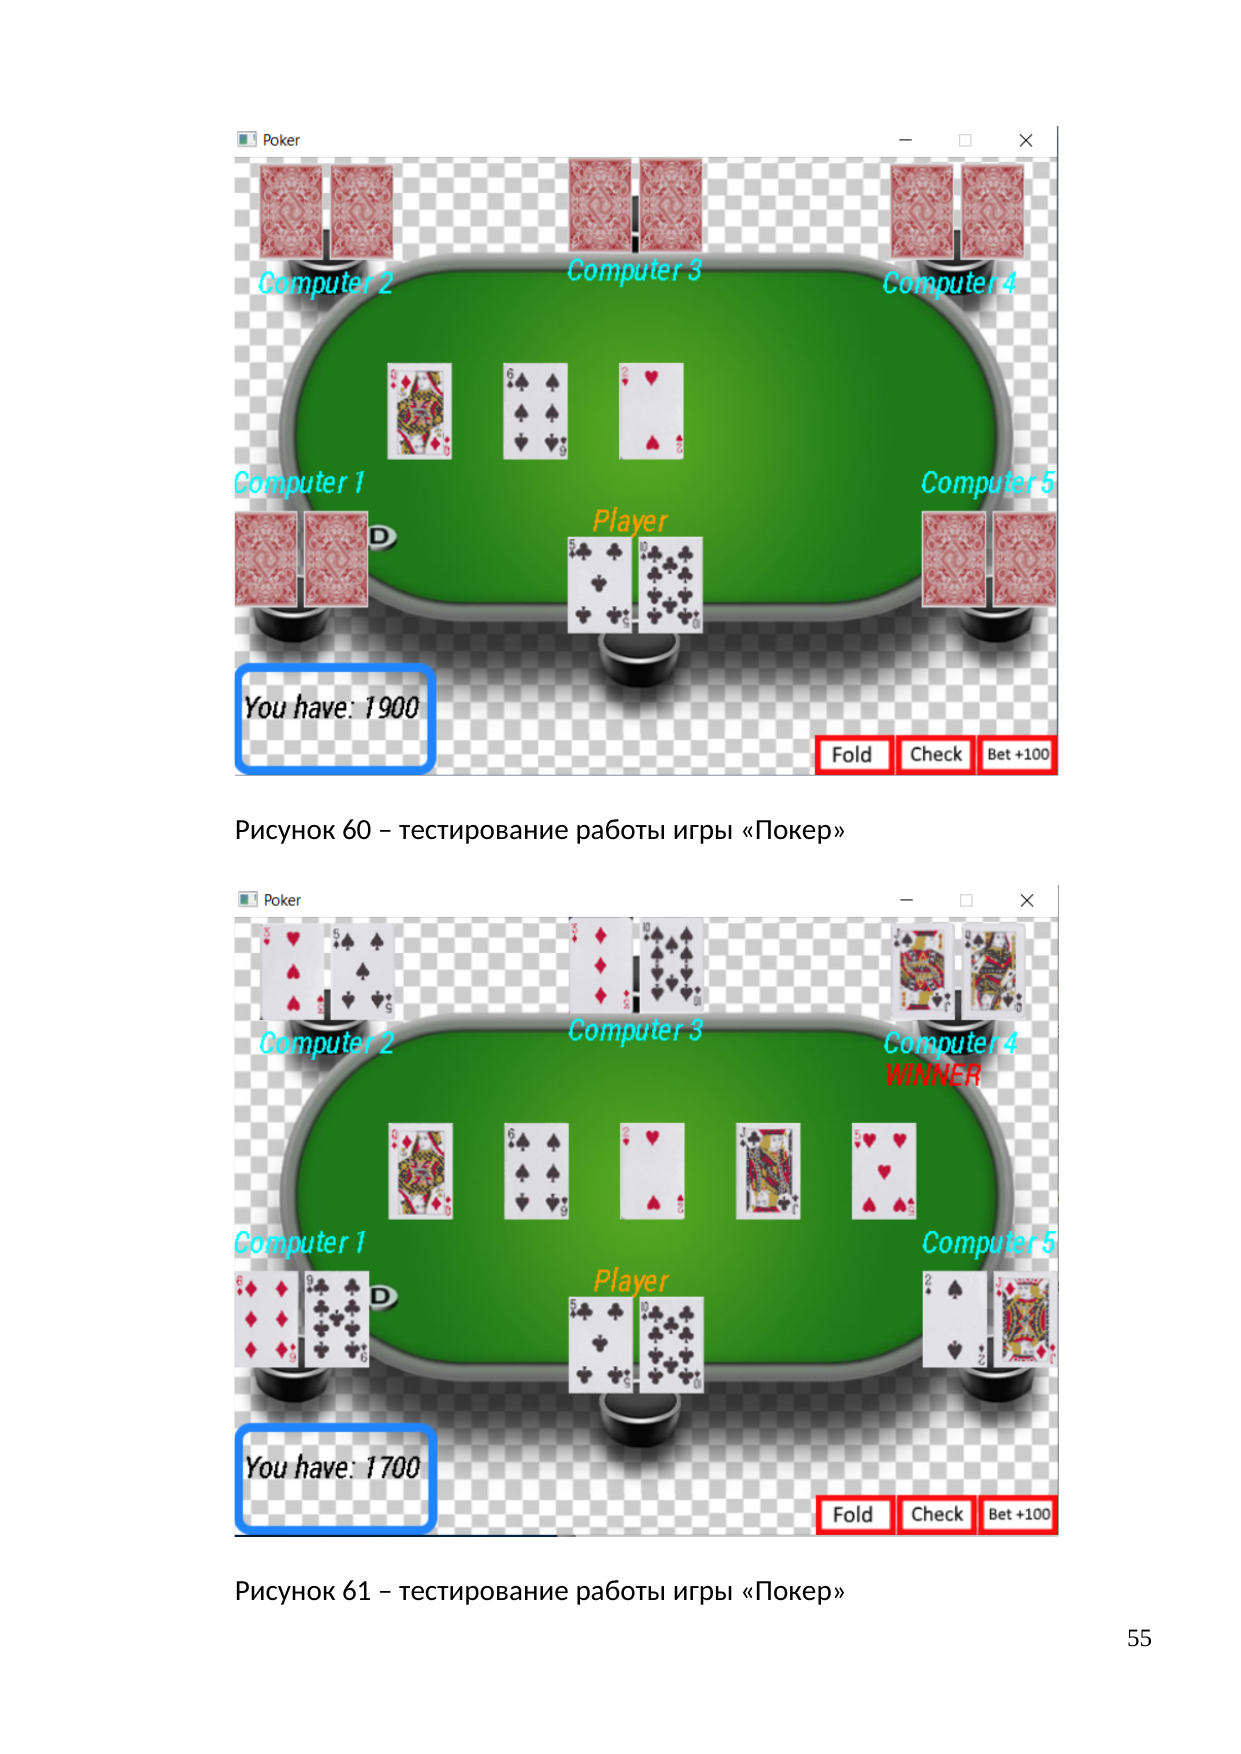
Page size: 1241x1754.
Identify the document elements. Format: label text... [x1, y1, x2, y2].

picture [234, 885, 1059, 1537]
picture [234, 126, 1059, 776]
text Рисунок 61 – тестирование работы игры «Покер» [177, 1572, 1152, 1607]
text Рисунок 60 – тестирование работы игры «Покер» [177, 811, 1152, 846]
